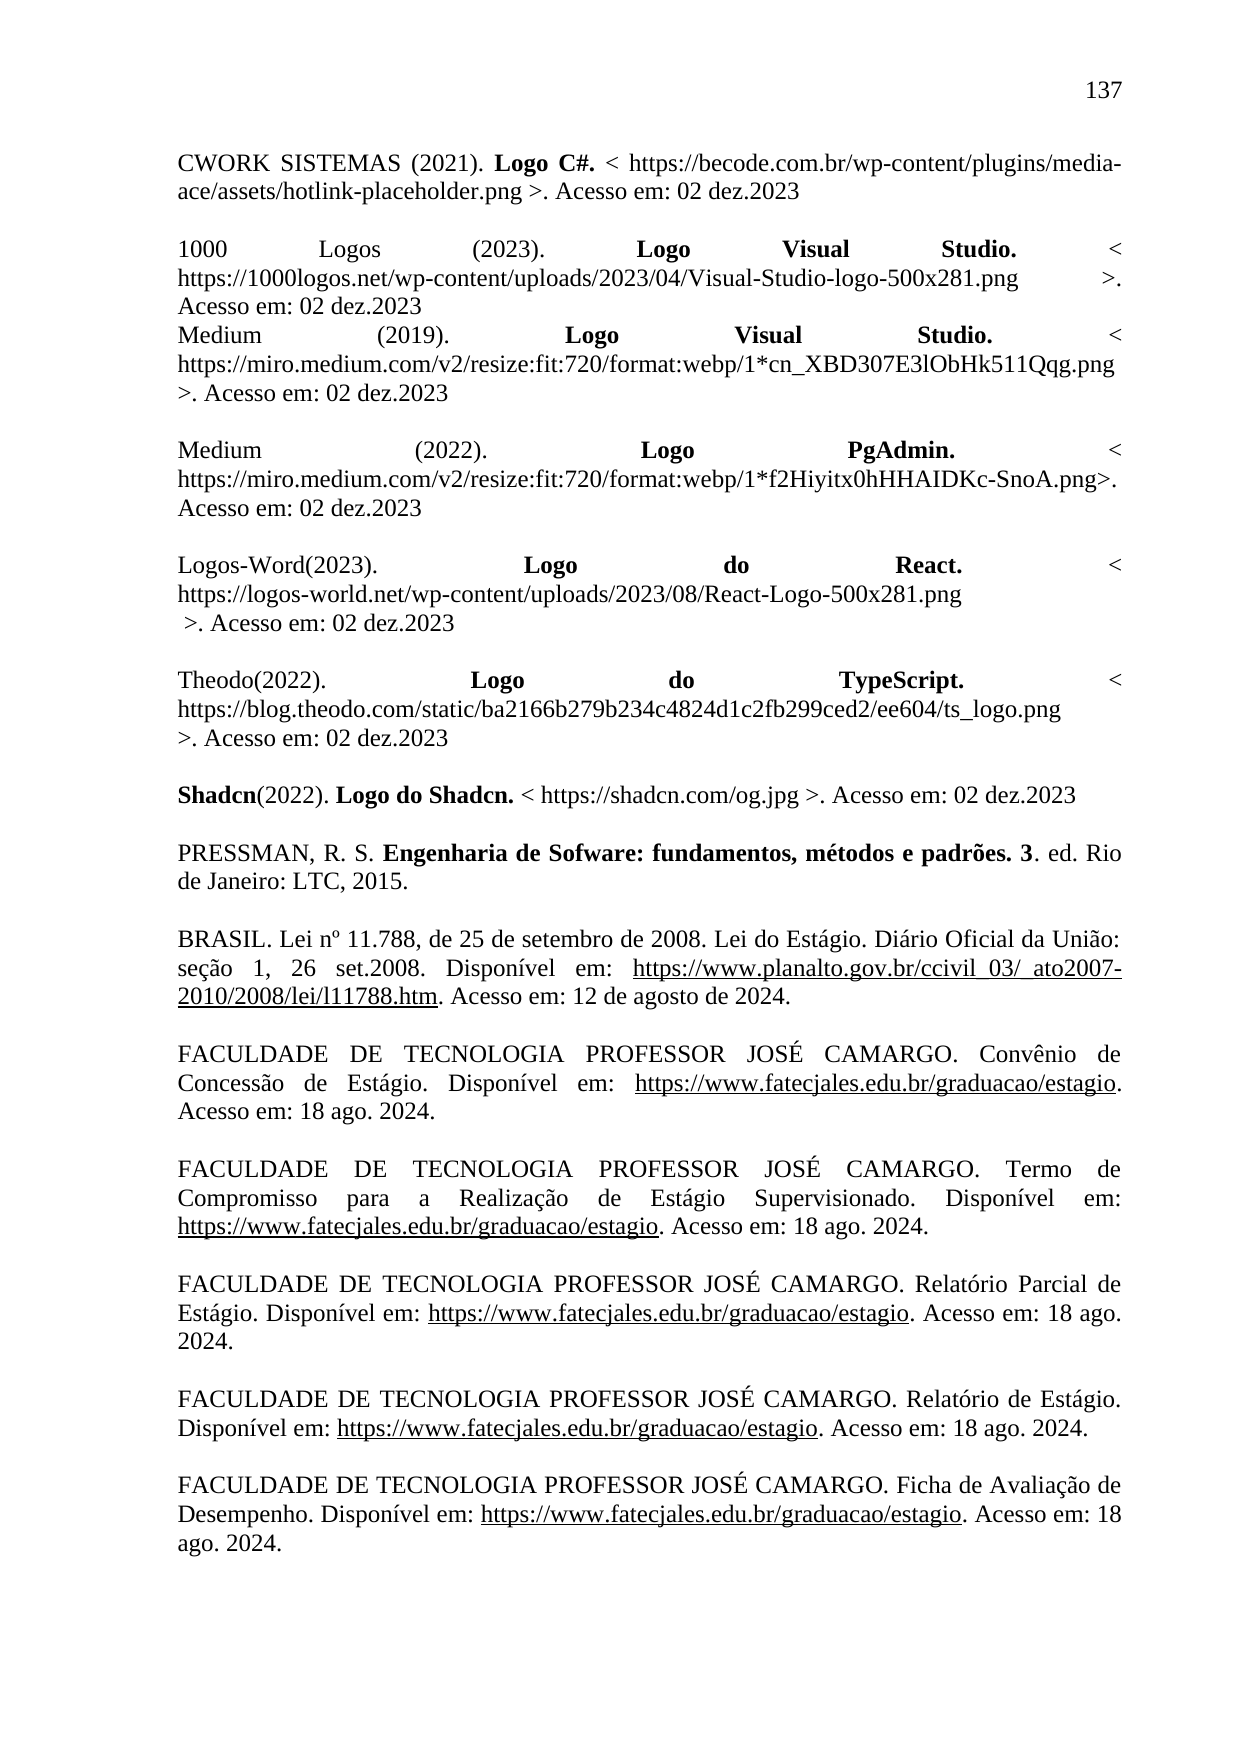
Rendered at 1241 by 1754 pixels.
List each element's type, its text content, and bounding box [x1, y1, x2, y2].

text >. Acesso em: 02 dez.2023 [177, 608, 1122, 636]
text Logos-Word(2023). Logo do React. < https://logos-world.net/wp-content/uploads/2023/08/React-Logo-500x281.png [177, 550, 1122, 608]
text Theodo(2022). Logo do TypeScript. < https://blog.theodo.com/static/ba2166b279b234c4824d1c2fb299ced2/ee604/ts_logo.png [177, 665, 1122, 723]
text >. Acesso em: 02 dez.2023 [177, 723, 1122, 751]
text 1000 Logos (2023). Logo Visual Studio. < https://1000logos.net/wp-content/uploads/2023/04/Visual-Studio-logo-500x281.png >. Acesso em: 02 dez.2023 [177, 234, 1122, 320]
text Medium (2019). Logo Visual Studio. < https://miro.medium.com/v2/resize:fit:720/format:webp/1*cn_XBD307E3lObHk511Qqg.png >. Acesso em: 02 dez.2023 [177, 320, 1122, 406]
text FACULDADE DE TECNOLOGIA PROFESSOR JOSÉ CAMARGO. Relatório de Estágio. Disponível em: https://www.fatecjales.edu.br/graduacao/estagio. Acesso em: 18 ago. 2024. [177, 1384, 1122, 1441]
text FACULDADE DE TECNOLOGIA PROFESSOR JOSÉ CAMARGO. Relatório Parcial de Estágio. Disponível em: https://www.fatecjales.edu.br/graduacao/estagio. Acesso em: 18 ago. 2024. [177, 1269, 1122, 1355]
text FACULDADE DE TECNOLOGIA PROFESSOR JOSÉ CAMARGO. Convênio de Concessão de Estágio. Disponível em: https://www.fatecjales.edu.br/graduacao/estagio. Acesso em: 18 ago. 2024. [177, 1039, 1122, 1125]
text Shadcn(2022). Logo do Shadcn. < https://shadcn.com/og.jpg >. Acesso em: 02 dez.2023 [177, 780, 1122, 809]
text CWORK SISTEMAS (2021). Logo C#. < https://becode.com.br/wp-content/plugins/media-ace/assets/hotlink-placeholder.png >. Acesso em: 02 dez.2023 [177, 148, 1122, 205]
text Medium (2022). Logo PgAdmin. < https://miro.medium.com/v2/resize:fit:720/format:webp/1*f2Hiyitx0hHHAIDKc-SnoA.png>. Acesso em: 02 dez.2023 [177, 435, 1122, 521]
text BRASIL. Lei nº 11.788, de 25 de setembro de 2008. Lei do Estágio. Diário Oficial da União: seção 1, 26 set.2008. Disponível em: https://www.planalto.gov.br/ccivil_03/_ato2007-2010/2008/lei/l11788.htm. Acesso em: 12 de agosto de 2024. [177, 924, 1122, 1010]
text FACULDADE DE TECNOLOGIA PROFESSOR JOSÉ CAMARGO. Termo de Compromisso para a Realização de Estágio Supervisionado. Disponível em: https://www.fatecjales.edu.br/graduacao/estagio. Acesso em: 18 ago. 2024. [177, 1154, 1122, 1240]
text PRESSMAN, R. S. Engenharia de Sofware: fundamentos, métodos e padrões. 3. ed. Rio de Janeiro: LTC, 2015. [177, 838, 1122, 895]
text FACULDADE DE TECNOLOGIA PROFESSOR JOSÉ CAMARGO. Ficha de Avaliação de Desempenho. Disponível em: https://www.fatecjales.edu.br/graduacao/estagio. Acesso em: 18 ago. 2024. [177, 1470, 1122, 1556]
